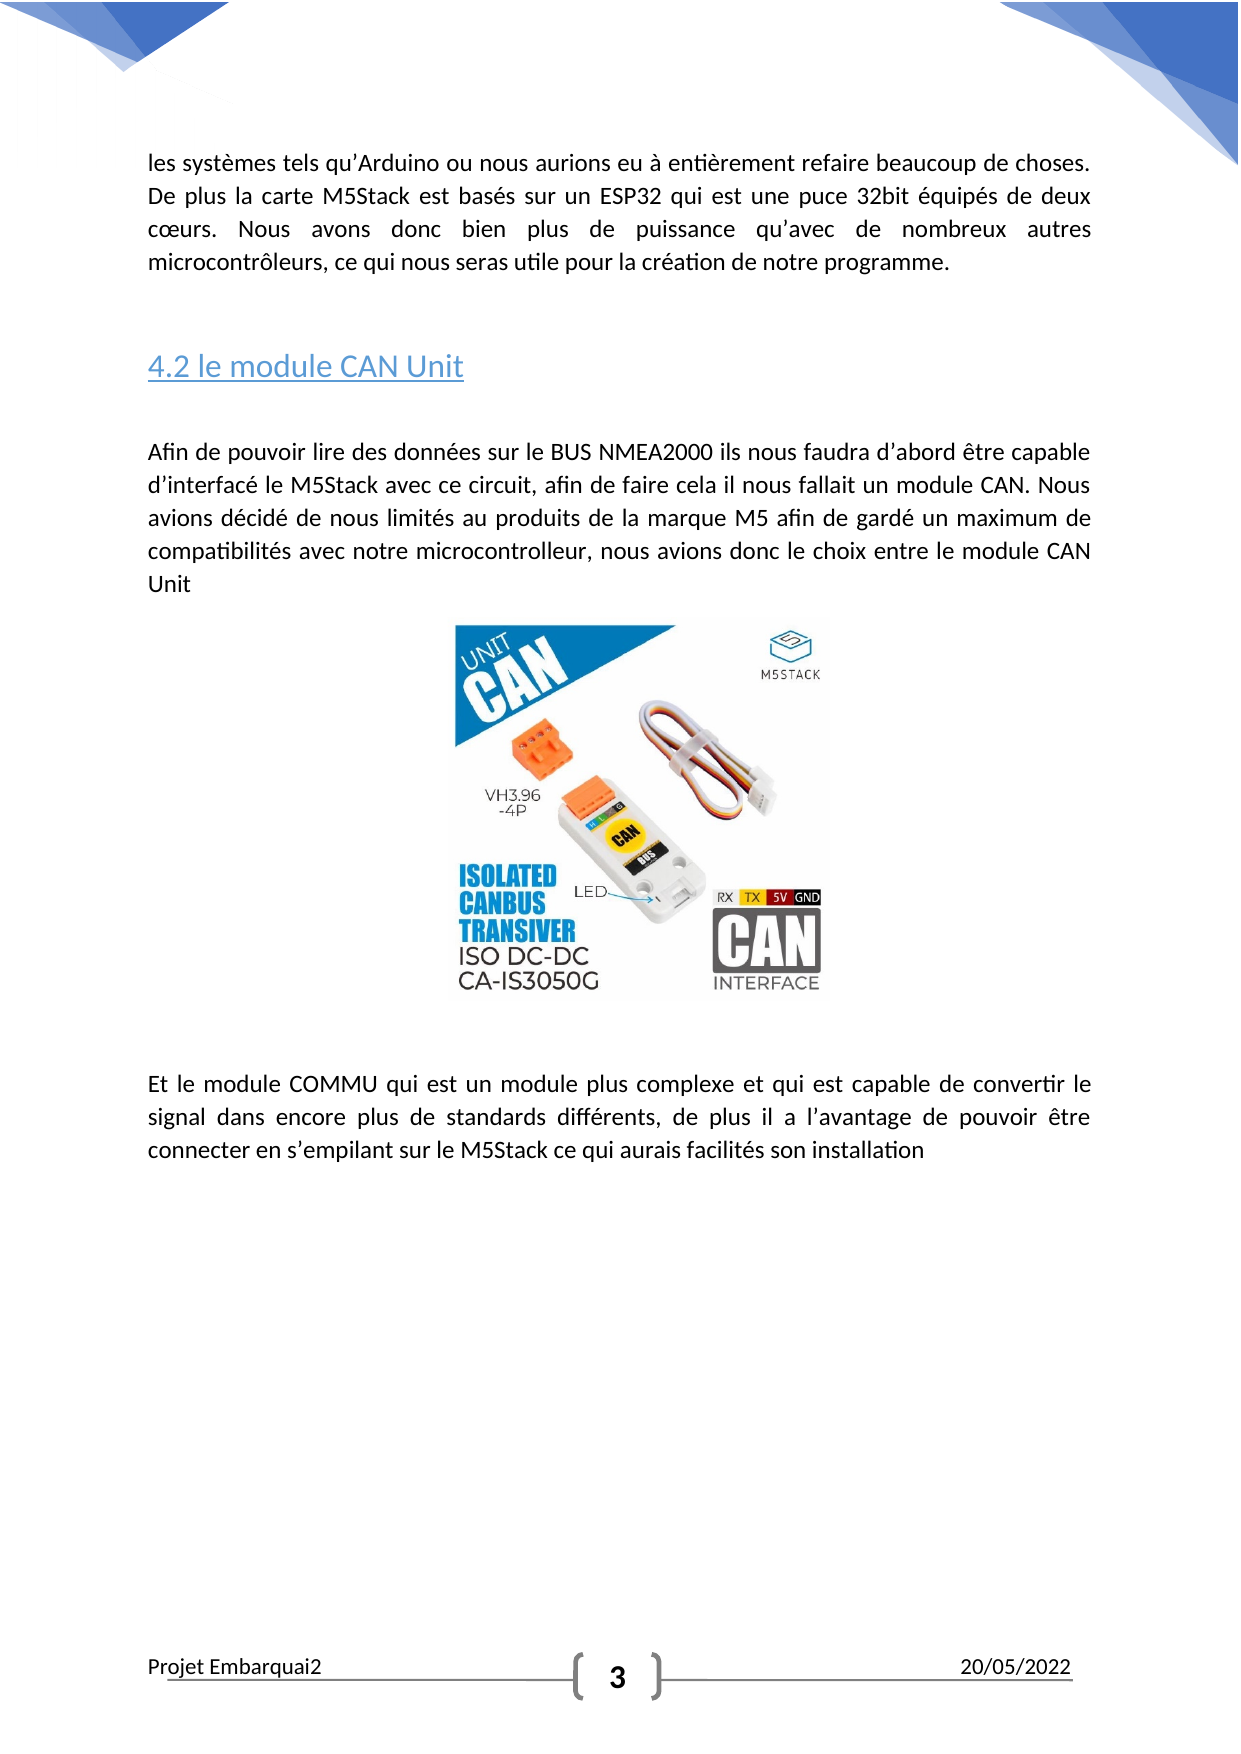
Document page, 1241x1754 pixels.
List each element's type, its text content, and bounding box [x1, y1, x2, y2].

text Afin de pouvoir lire des données sur le BUS NMEA2000 ils nous faudra d’abord être capable d’interfacé le M5Stack avec ce circuit, afin de faire cela il nous fallait un module CAN. Nous avions décidé de nous limités au produits de la marque M5 afin de gardé un maximum de compatibilités avec notre microcontrolleur, nous avions donc le choix entre le module CAN Unit [148, 436, 1093, 598]
picture [996, 2, 1238, 168]
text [148, 148, 1093, 277]
picture [447, 617, 830, 1001]
picture [0, 2, 233, 168]
text Et le module COMMU qui est un module plus complexe et qui est capable de convertir le signal dans encore plus de standards différents, de plus il a l’avantage de pouvoir être connecter en s’empilant sur le M5Stack ce qui aurais facilités son installation [148, 1068, 1093, 1165]
subtitle 4.2 le module CAN Unit [148, 346, 1093, 386]
